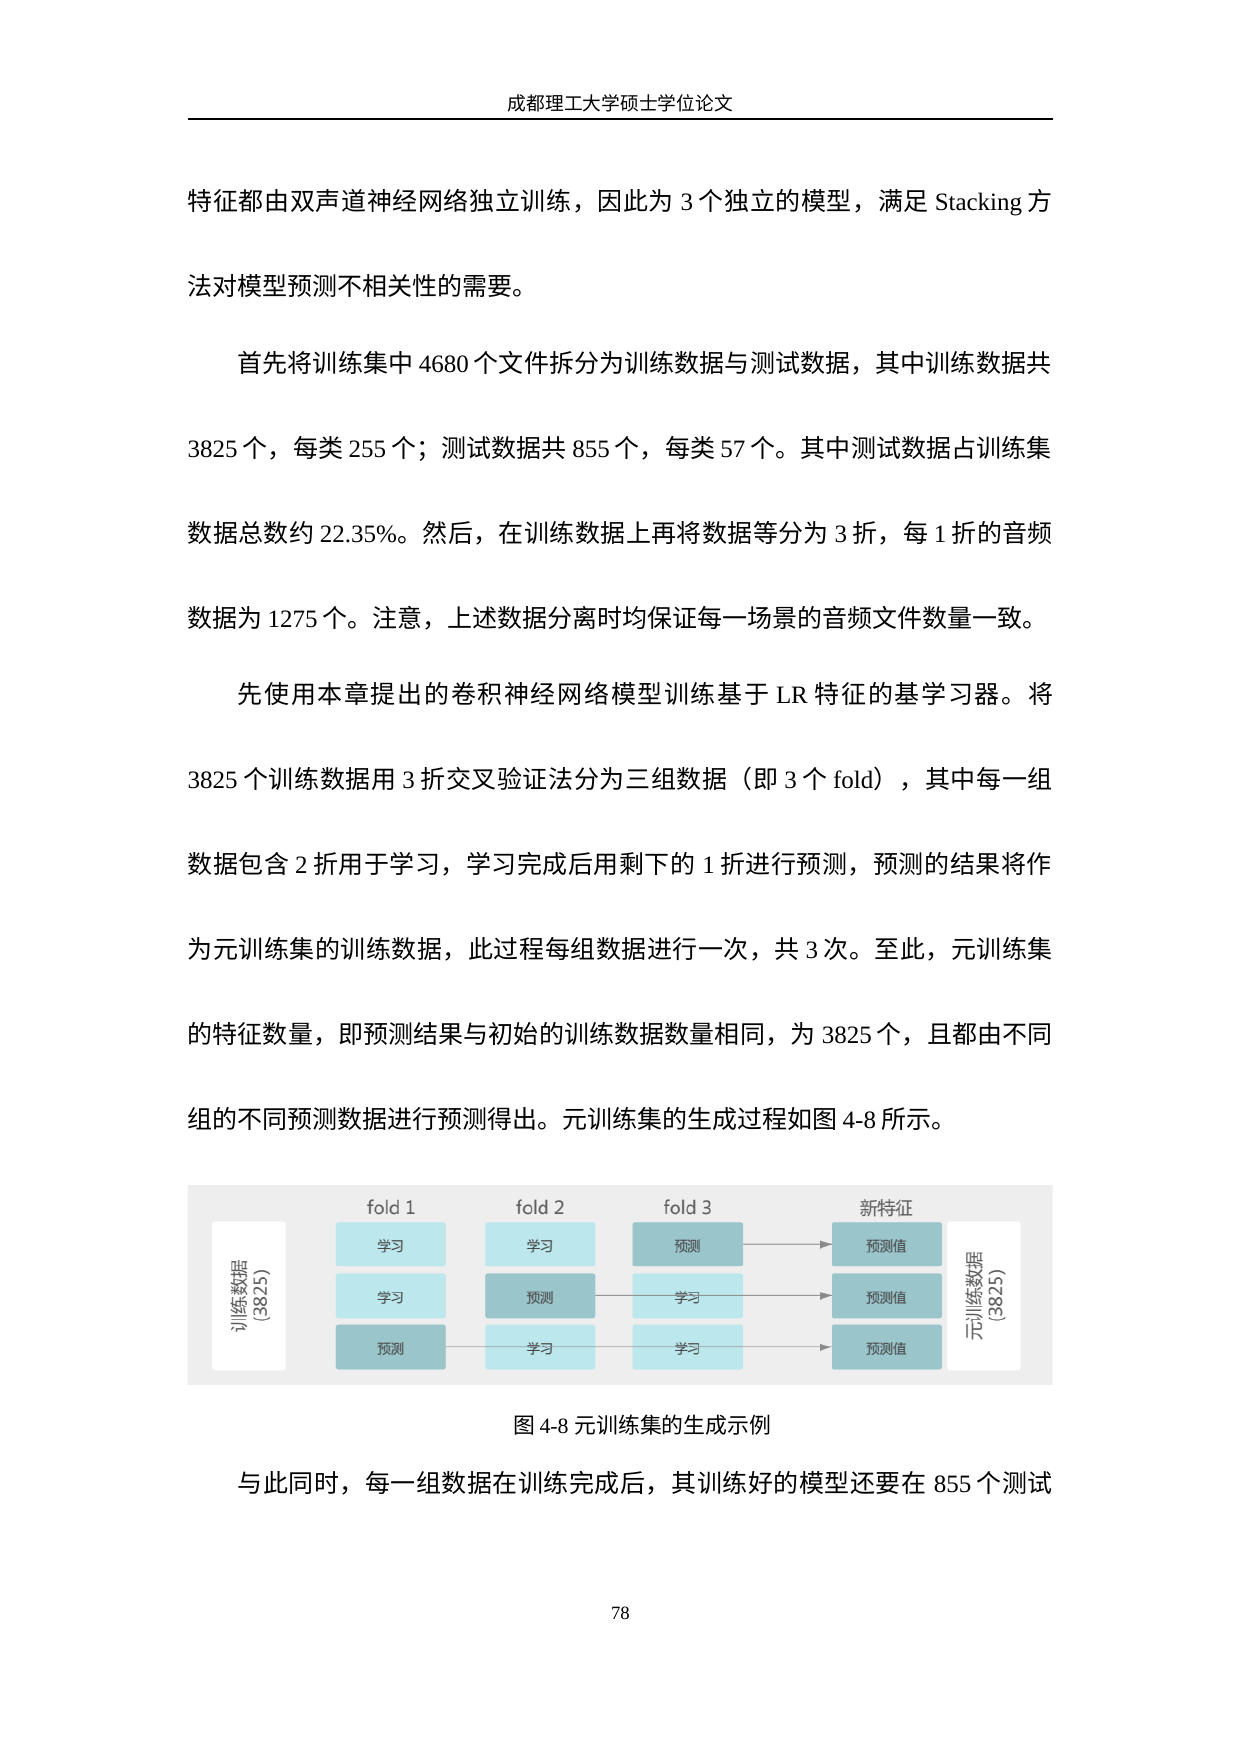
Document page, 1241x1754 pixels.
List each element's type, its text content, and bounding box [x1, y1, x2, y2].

subtitle 图4-8 元训练集的生成示例 [187, 1407, 1053, 1441]
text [187, 166, 1053, 318]
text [187, 1447, 1053, 1515]
text 先使用本章提出的卷积神经网络模型训练基于LR特征的基学习器。将3825个训练数据用3折交叉验证法分为三组数据（即3个fold），其中每一组数据包含2折用于学习，学习完成后用剩下的1折进行预测，预测的结果将作为元训练集的训练数据，此过程每组数据进行一次，共3次。至此，元训练集的特征数量，即预测结果与初始的训练数据数量相同，为3825个，且都由不同组的不同预测数据进行预测得出。元训练集的生成过程如图4-8所示。 [187, 659, 1053, 1152]
text 首先将训练集中4680个文件拆分为训练数据与测试数据，其中训练数据共3825个，每类255个；测试数据共855个，每类57个。其中测试数据占训练集数据总数约22.35%。然后，在训练数据上再将数据等分为3折，每1折的音频数据为1275个。注意，上述数据分离时均保证每一场景的音频文件数量一致。 [187, 327, 1053, 650]
